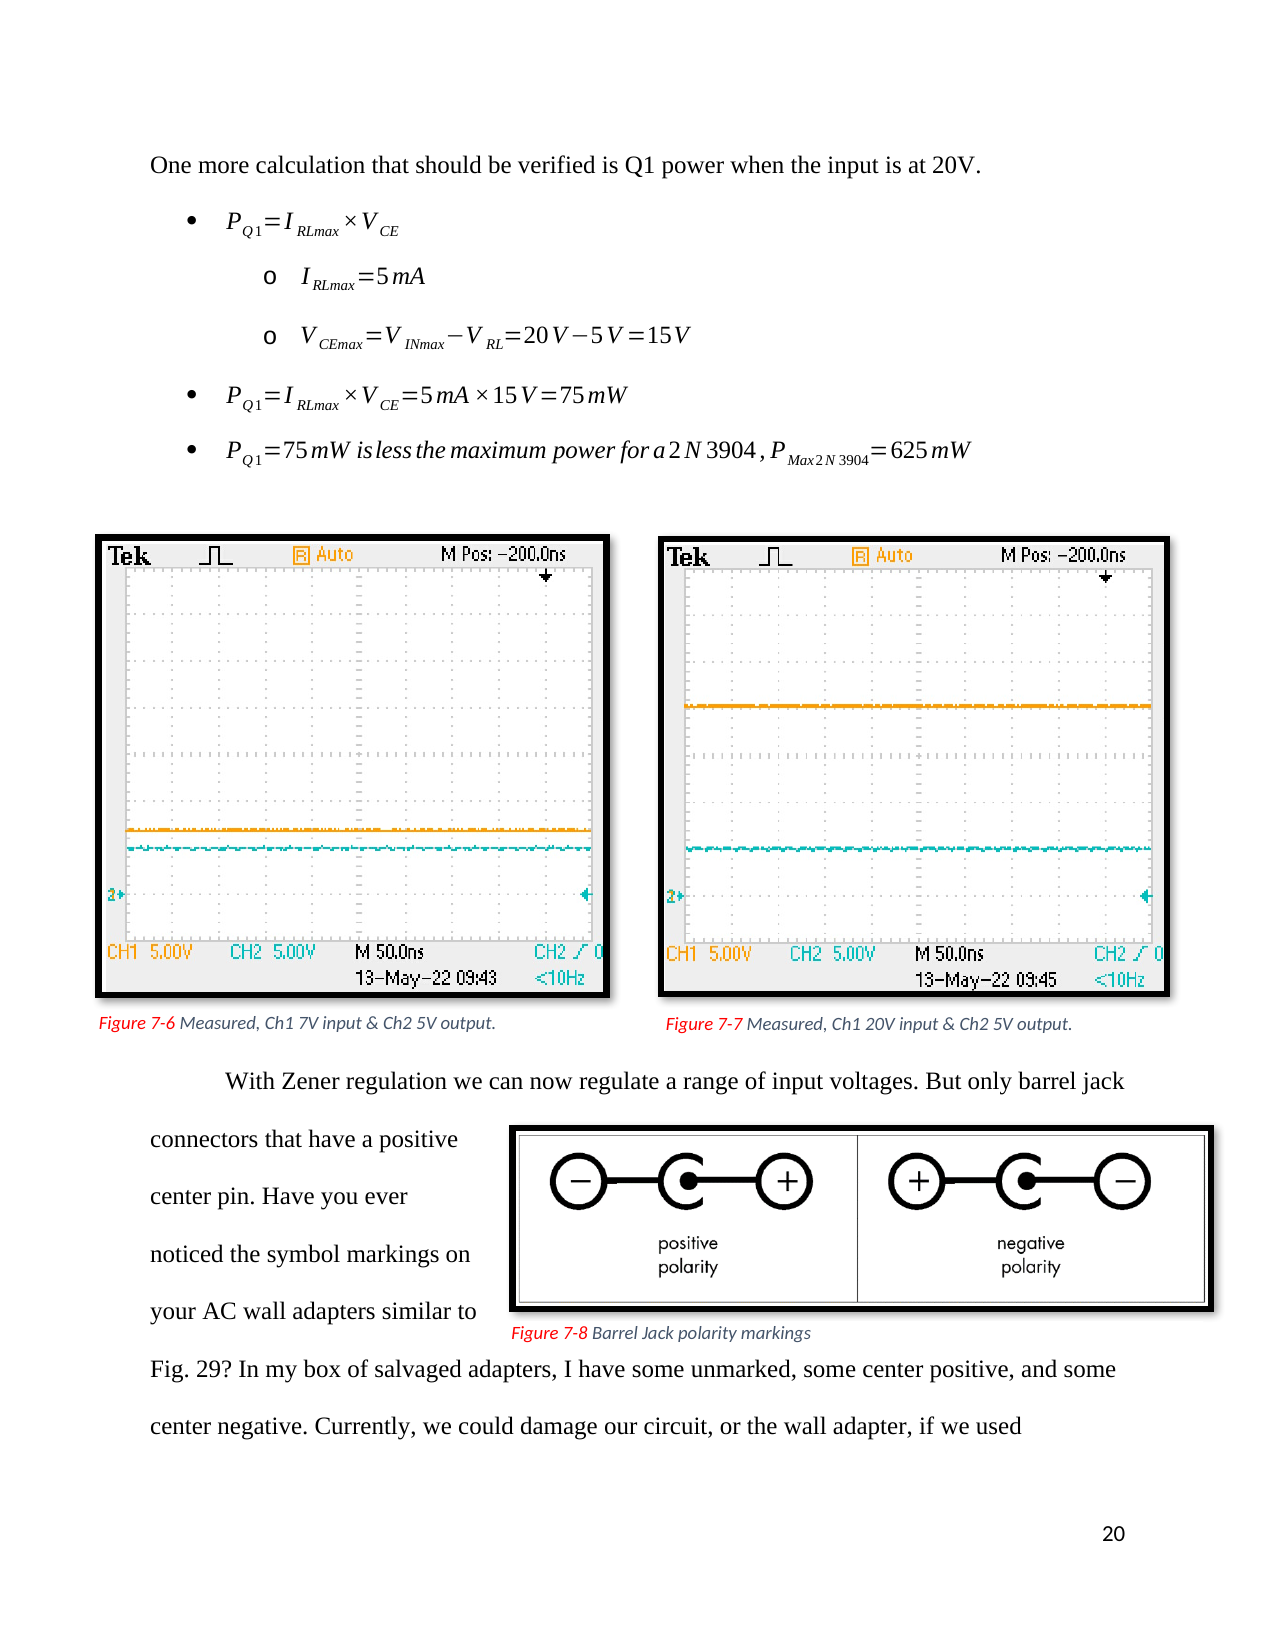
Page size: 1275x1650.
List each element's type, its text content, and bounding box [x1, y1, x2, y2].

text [150, 549, 1125, 1440]
picture [102, 541, 603, 992]
text One more calculation that should be verified is Q1 power when the input is at 20V. [150, 150, 1125, 179]
picture [664, 542, 1164, 991]
picture [516, 1131, 1208, 1306]
